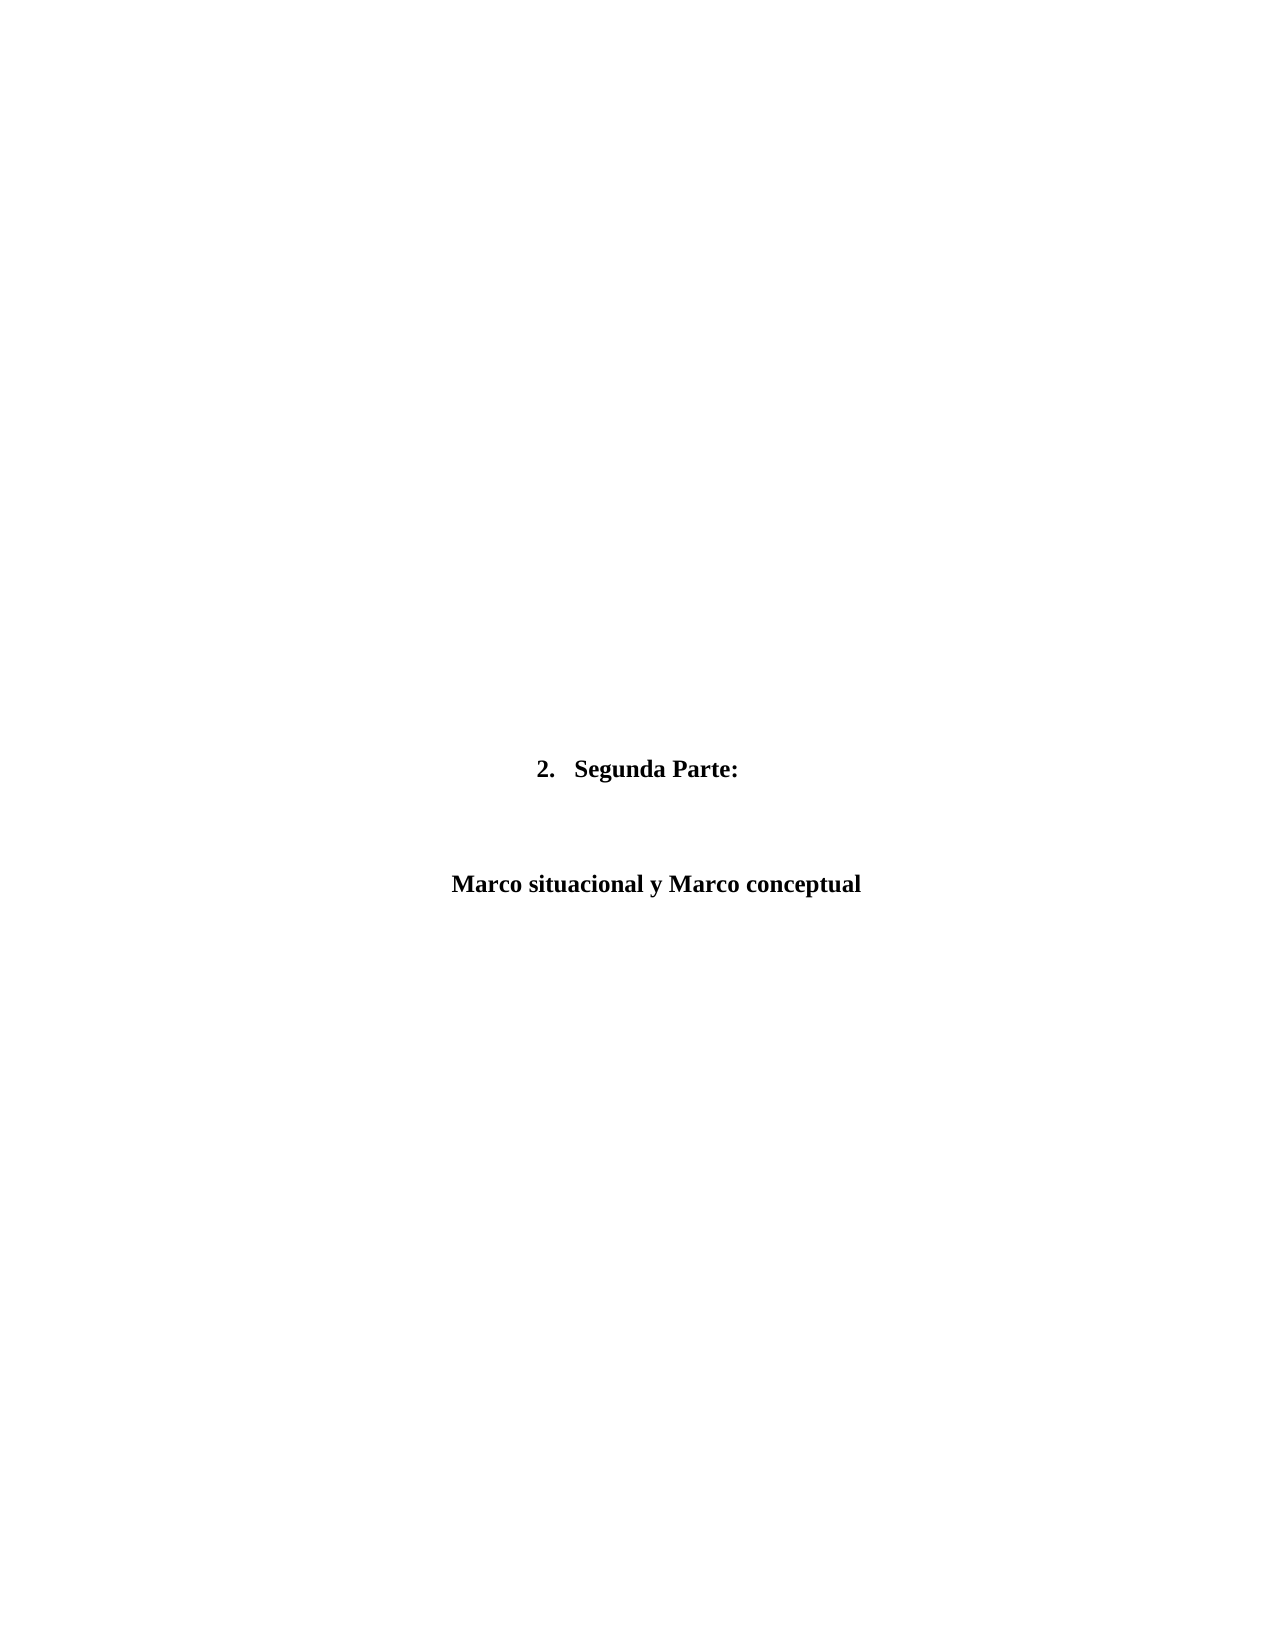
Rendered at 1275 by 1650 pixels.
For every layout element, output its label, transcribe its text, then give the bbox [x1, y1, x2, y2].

text Marco situacional y Marco conceptual [451, 869, 1217, 897]
subtitle Segunda Parte: [536, 754, 1217, 782]
